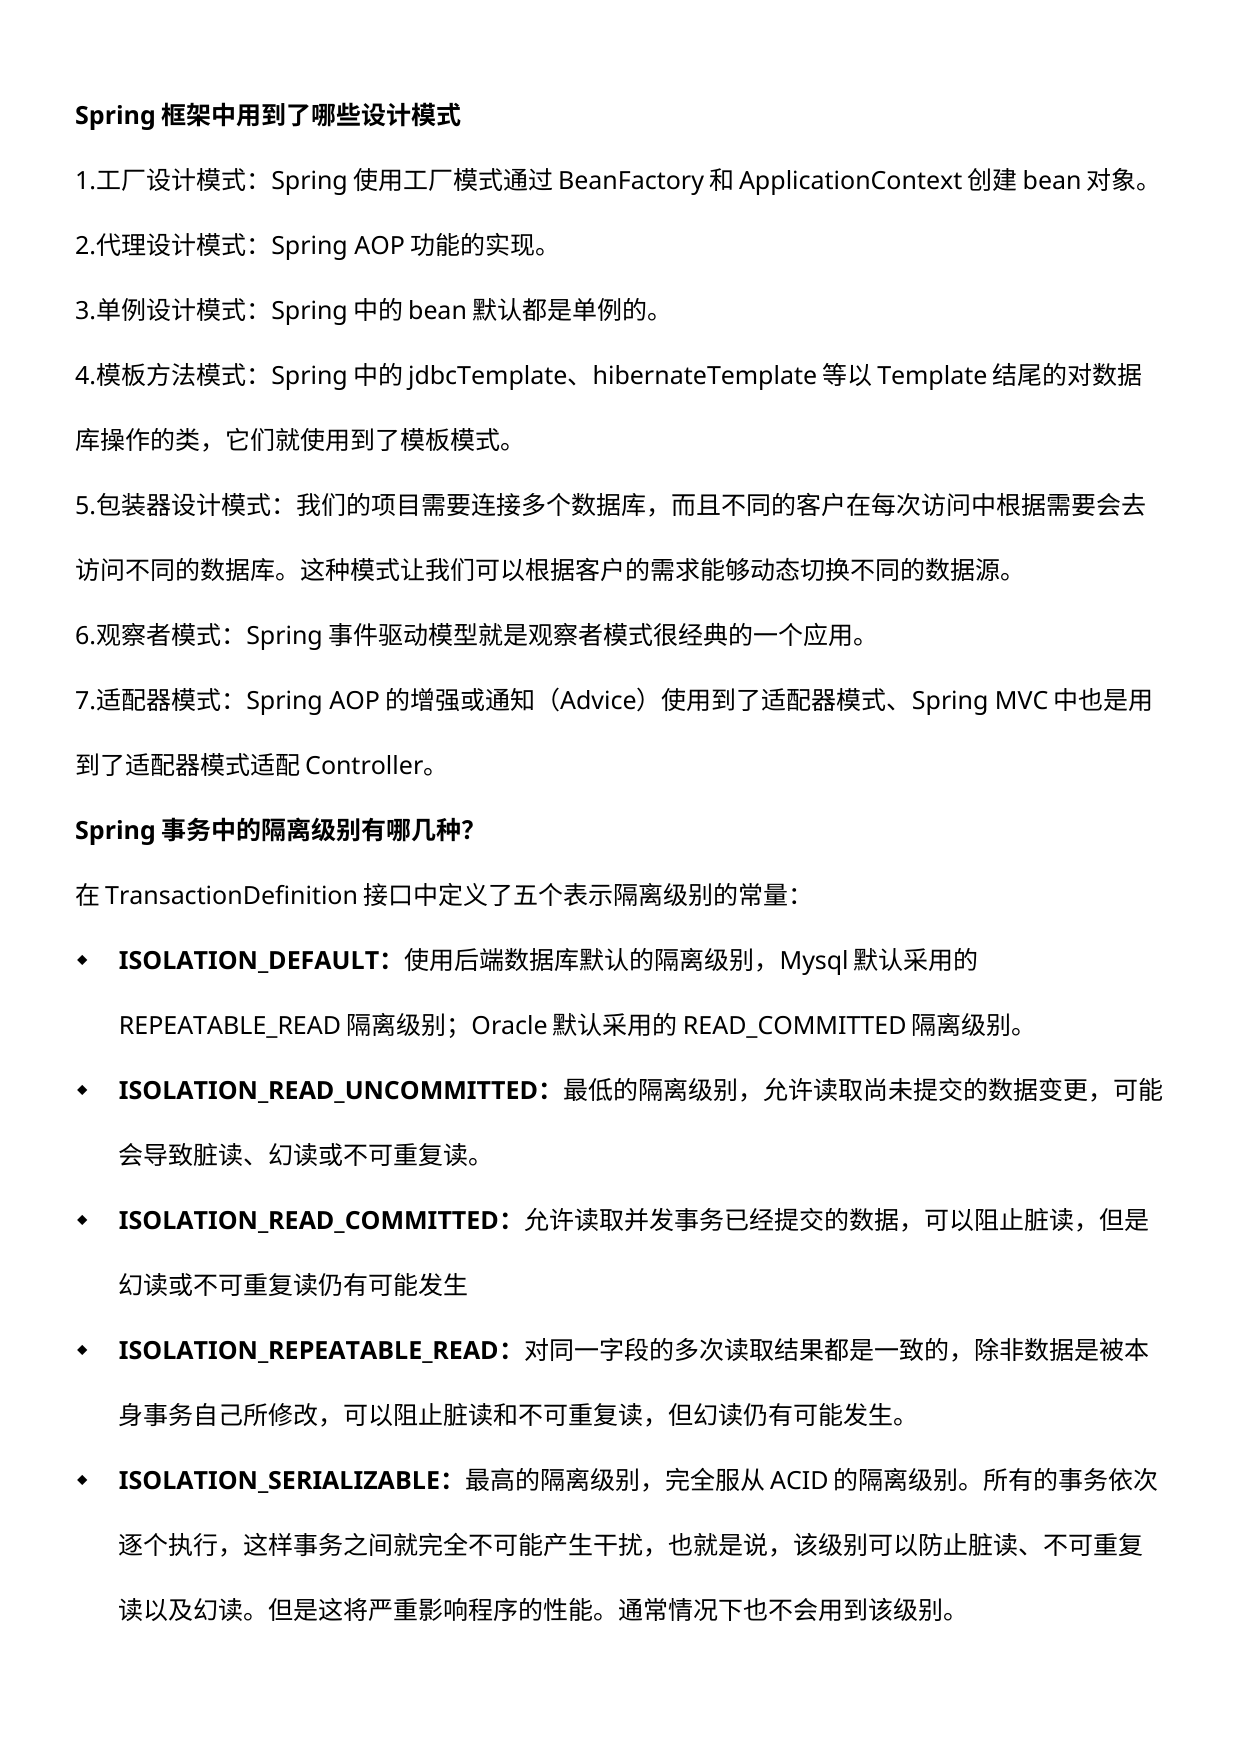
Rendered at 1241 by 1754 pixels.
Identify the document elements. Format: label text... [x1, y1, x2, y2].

text 4.模板方法模式：Spring中的jdbcTemplate、hibernateTemplate等以Template结尾的对数据库操作的类，它们就使用到了模板模式。 [75, 341, 1165, 471]
text 2.代理设计模式：Spring AOP功能的实现。 [75, 211, 1165, 276]
list ISOLATION_DEFAULT：使用后端数据库默认的隔离级别，Mysql默认采用的REPEATABLE_READ隔离级别；Oracle默认采用的READ_COMMITTED隔离级别。 [75, 926, 1165, 1056]
subtitle Spring事务中的隔离级别有哪几种？ [75, 796, 1165, 861]
text 1.工厂设计模式：Spring使用工厂模式通过BeanFactory和ApplicationContext创建bean对象。 [75, 146, 1165, 211]
subtitle Spring框架中用到了哪些设计模式 [75, 81, 1165, 146]
list ISOLATION_SERIALIZABLE：最高的隔离级别，完全服从ACID的隔离级别。所有的事务依次逐个执行，这样事务之间就完全不可能产生干扰，也就是说，该级别可以防止脏读、不可重复读以及幻读。但是这将严重影响程序的性能。通常情况下也不会用到该级别。 [75, 1446, 1165, 1641]
text 3.单例设计模式：Spring中的bean默认都是单例的。 [75, 276, 1165, 341]
text 7.适配器模式：Spring AOP的增强或通知（Advice）使用到了适配器模式、Spring MVC中也是用到了适配器模式适配Controller。 [75, 666, 1165, 796]
text 6.观察者模式：Spring事件驱动模型就是观察者模式很经典的一个应用。 [75, 601, 1165, 666]
list ISOLATION_REPEATABLE_READ：对同一字段的多次读取结果都是一致的，除非数据是被本身事务自己所修改，可以阻止脏读和不可重复读，但幻读仍有可能发生。 [75, 1316, 1165, 1446]
text 5.包装器设计模式：我们的项目需要连接多个数据库，而且不同的客户在每次访问中根据需要会去访问不同的数据库。这种模式让我们可以根据客户的需求能够动态切换不同的数据源。 [75, 471, 1165, 601]
list ISOLATION_READ_COMMITTED：允许读取并发事务已经提交的数据，可以阻止脏读，但是幻读或不可重复读仍有可能发生 [75, 1186, 1165, 1316]
text 在TransactionDefinition接口中定义了五个表示隔离级别的常量： [75, 861, 1165, 926]
list ISOLATION_READ_UNCOMMITTED：最低的隔离级别，允许读取尚未提交的数据变更，可能会导致脏读、幻读或不可重复读。 [75, 1056, 1165, 1186]
